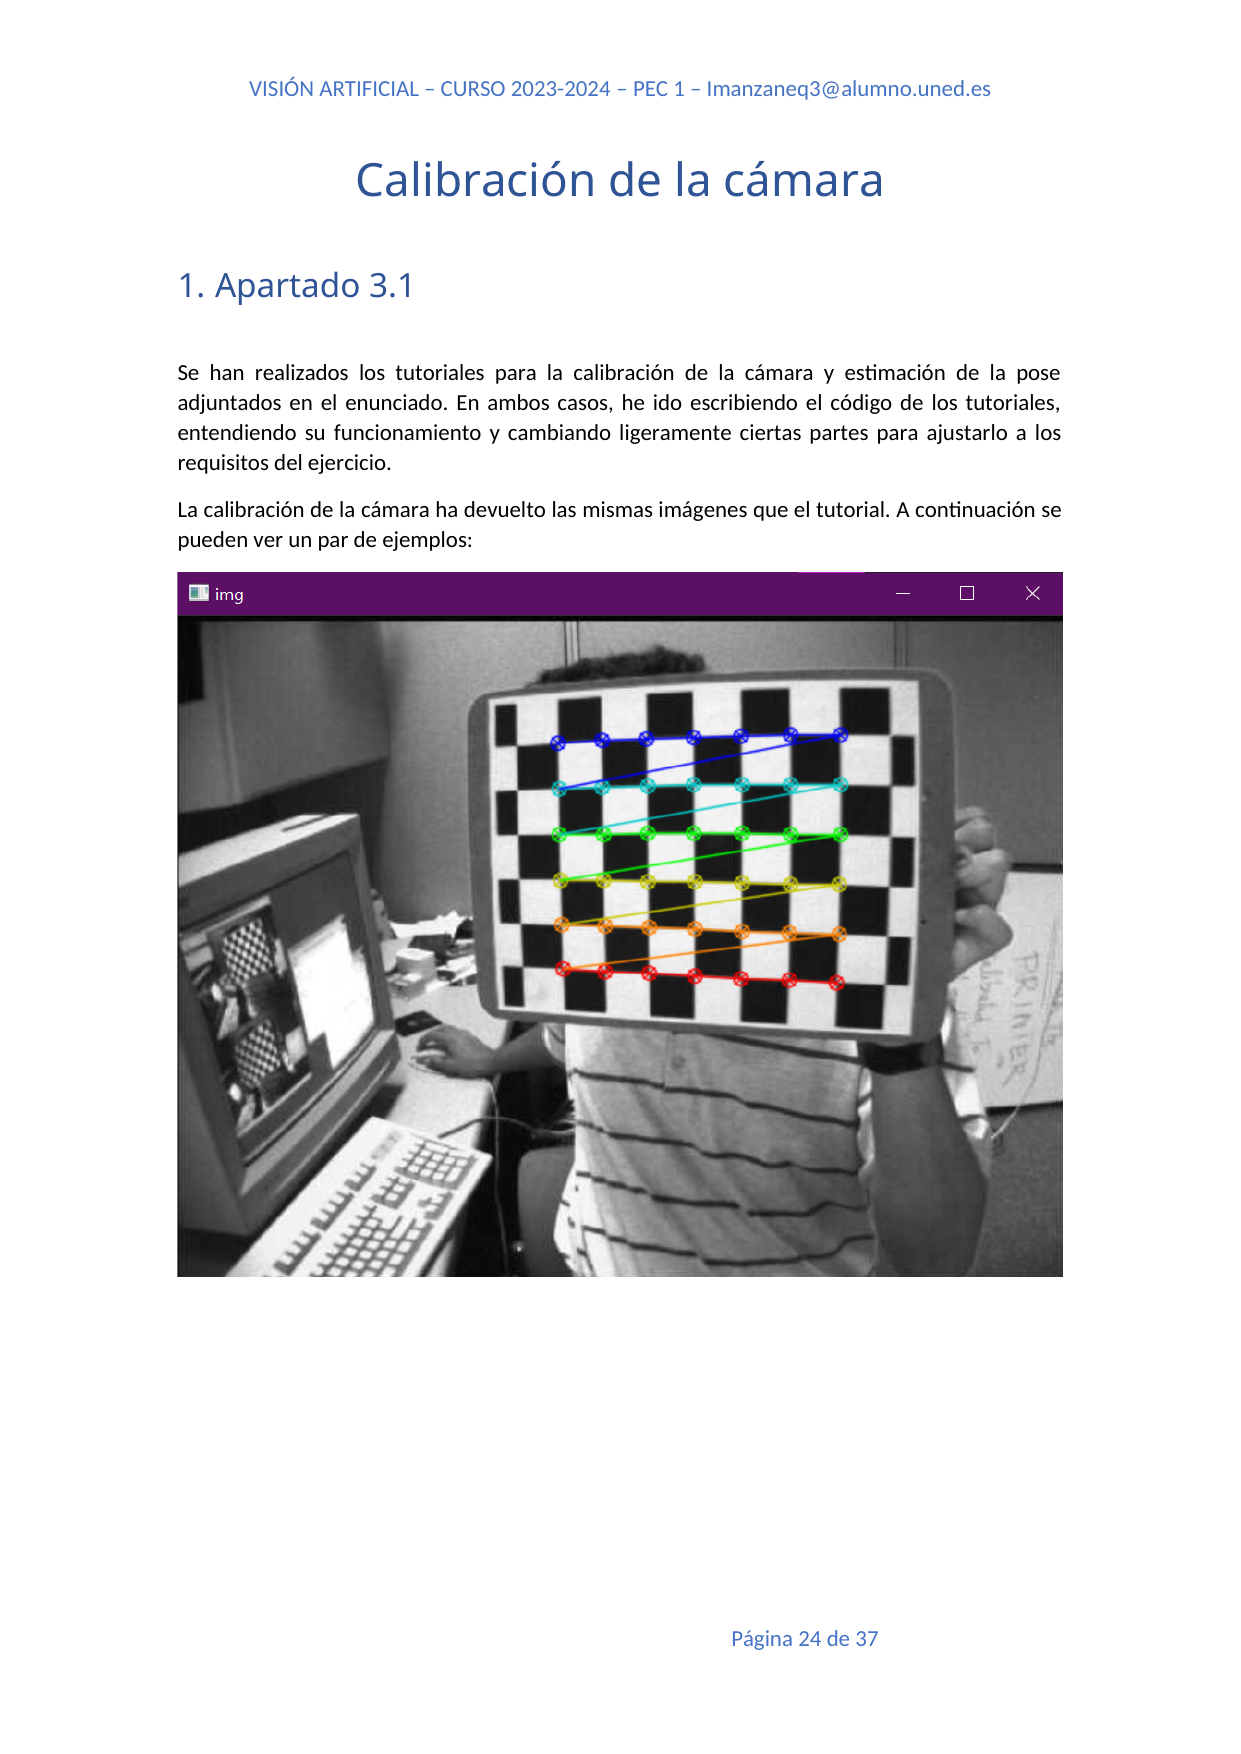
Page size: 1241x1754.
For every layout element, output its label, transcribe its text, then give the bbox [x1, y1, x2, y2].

subtitle Apartado 3.1 [177, 262, 1063, 307]
picture [177, 572, 1063, 1277]
text La calibración de la cámara ha devuelto las mismas imágenes que el tutorial. A continuación se pueden ver un par de ejemplos: [177, 495, 1063, 553]
text Se han realizados los tutoriales para la calibración de la cámara y estimación de la pose adjuntados en el enunciado. En ambos casos, he ido escribiendo el código de los tutoriales, entendiendo su funcionamiento y cambiando ligeramente ciertas partes para ajustarlo a los requisitos del ejercicio. [177, 358, 1063, 476]
subtitle Calibración de la cámara [177, 148, 1063, 210]
